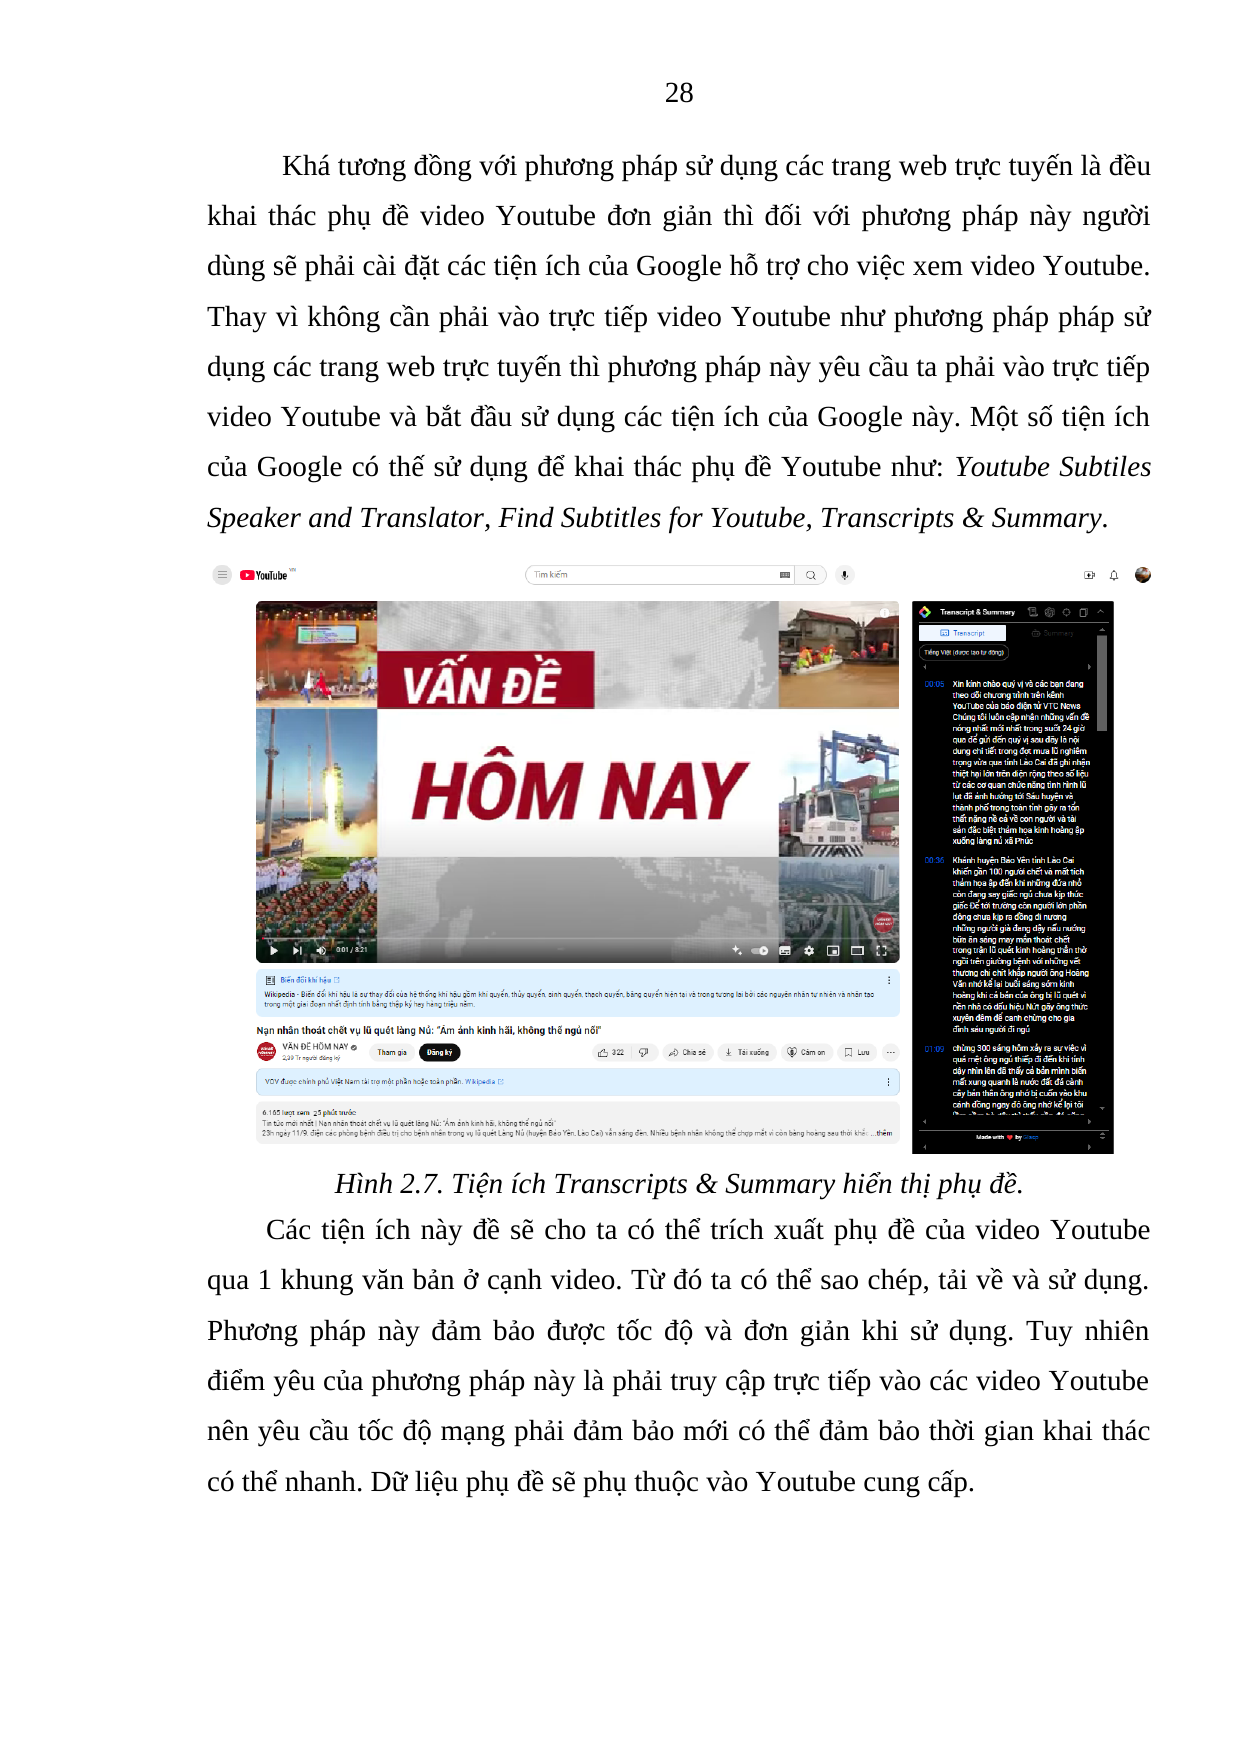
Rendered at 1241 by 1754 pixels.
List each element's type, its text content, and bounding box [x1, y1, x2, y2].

picture [206, 562, 1152, 1154]
text Khá tương đồng với phương pháp sử dụng các trang web trực tuyến là đều khai thác phụ đề video Youtube đơn giản thì đối với phương pháp này người dùng sẽ phải cài đặt các tiện ích của Google hỗ trợ cho việc xem video Youtube. Thay vì không cần phải vào trực tiếp video Youtube như phương pháp pháp sử dụng các trang web trực tuyến thì phương pháp này yêu cầu ta phải vào trực tiếp video Youtube và bắt đầu sử dụng các tiện ích của Google này. Một số tiện ích của Google có thế sử dụng để khai thác phụ đề Youtube như: Youtube Subtiles Speaker and Translator, Find Subtitles for Youtube, Transcripts & Summary. [207, 148, 1152, 533]
text Hình 2.7. Tiện ích Transcripts & Summary hiển thị phụ đề. [207, 1166, 1152, 1200]
text Các tiện ích này đề sẽ cho ta có thể trích xuất phụ đề của video Youtube qua 1 khung văn bản ở cạnh video. Từ đó ta có thể sao chép, tải về và sử dụng. Phương pháp này đảm bảo được tốc độ và đơn giản khi sử dụng. Tuy nhiên điểm yêu của phương pháp này là phải truy cập trực tiếp vào các video Youtube nên yêu cầu tốc độ mạng phải đảm bảo mới có thể đảm bảo thời gian khai thác có thể nhanh. Dữ liệu phụ đề sẽ phụ thuộc vào Youtube cung cấp. [207, 1212, 1152, 1497]
